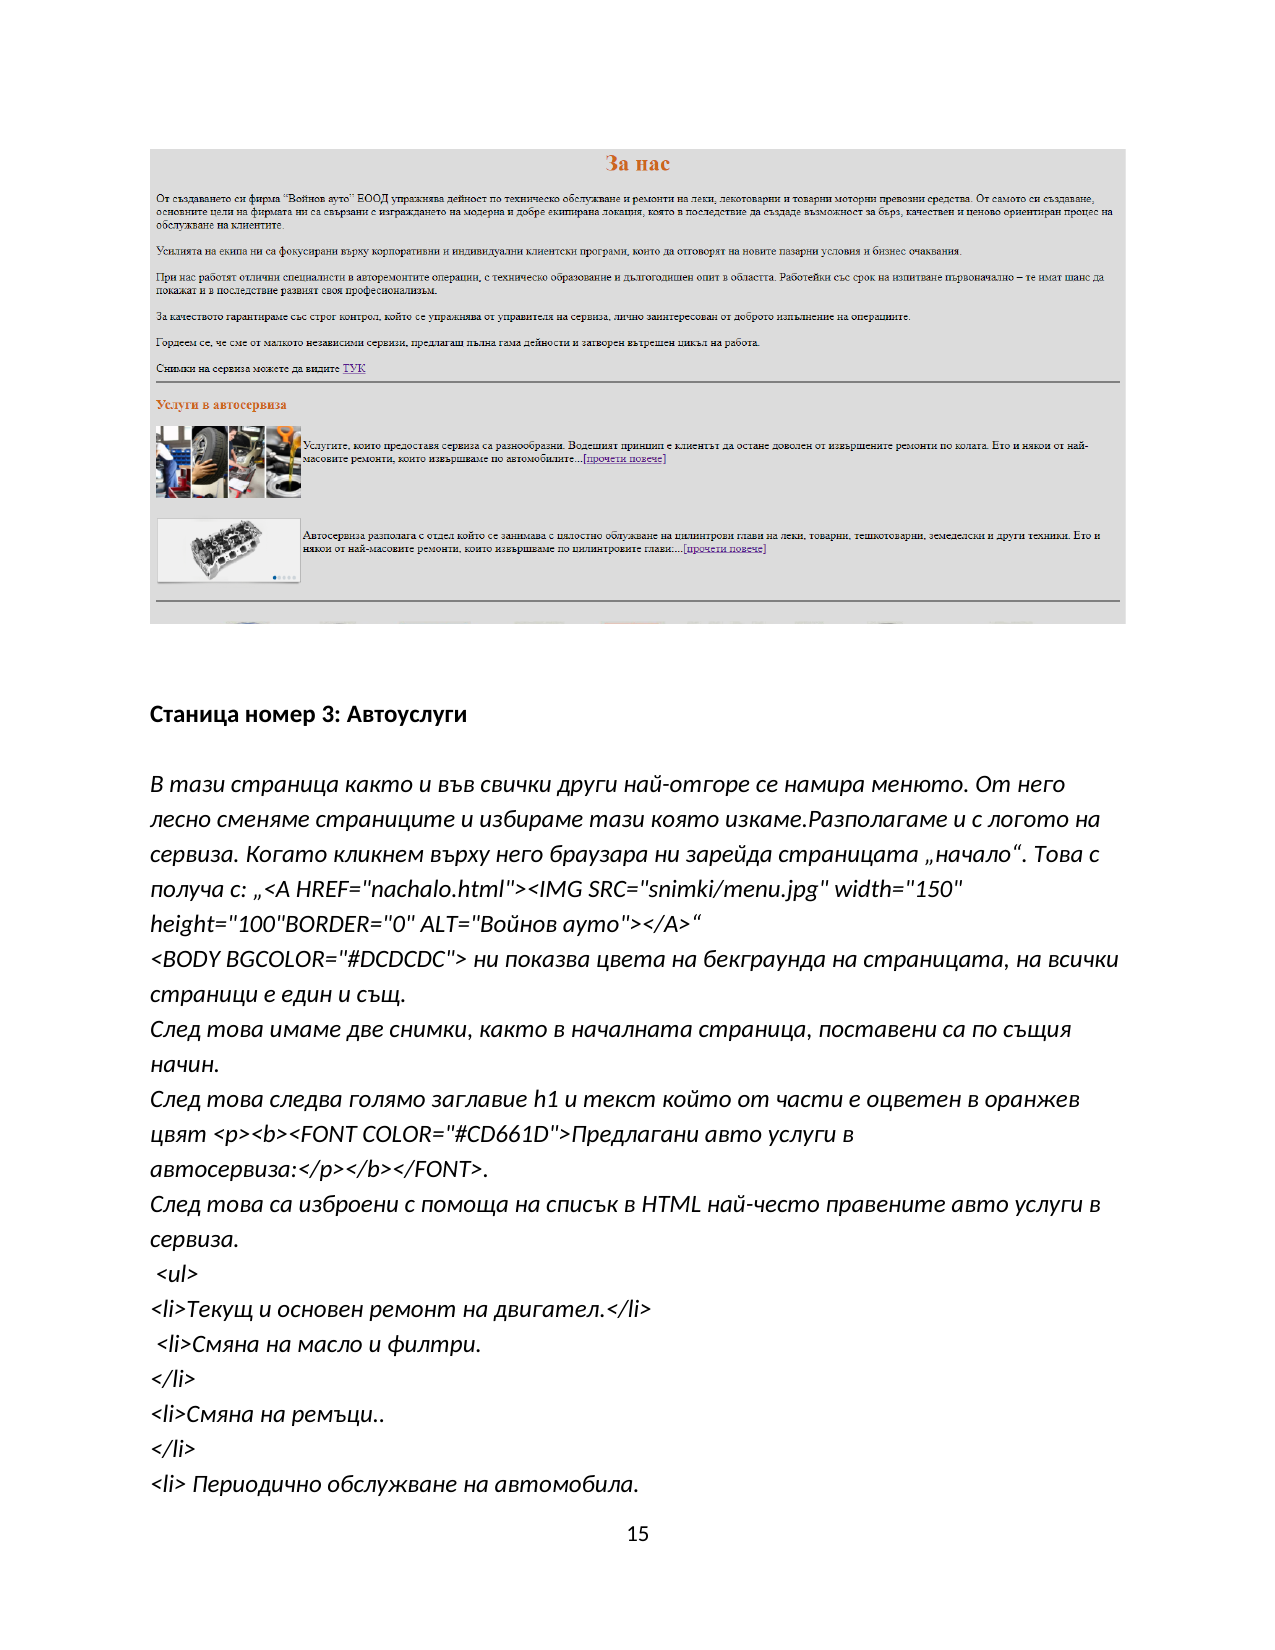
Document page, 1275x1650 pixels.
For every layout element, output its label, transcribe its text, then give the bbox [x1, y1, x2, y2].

text <li> Периодично обслужване на автомобила. [150, 1468, 1125, 1498]
text <BODY BGCOLOR="#DCDCDC"> ни показва цвета на бекграунда на страницата, на всички страници е един и същ. [150, 943, 1125, 1008]
text <li>Текущ и основен ремонт на двигател.</li> [150, 1293, 1125, 1323]
text </li> [150, 1363, 1125, 1393]
text <li>Смяна на масло и филтри. [150, 1328, 1125, 1358]
text След това са изброени с помоща на списък в HTML най-често правените авто услуги в сервиза. [150, 1188, 1125, 1253]
text След това имаме две снимки, както в началната страница, поставени са по същия начин. [150, 1013, 1125, 1078]
text <li>Смяна на ремъци.. [150, 1398, 1125, 1428]
text </li> [150, 1433, 1125, 1463]
text Станица номер 3: Автоуслуги [150, 698, 1125, 728]
text След това следва голямо заглавие h1 и текст който от части е оцветен в оранжев цвят <p><b><FONT COLOR="#CD661D">Предлагани авто услуги в автосервиза:</p></b></FONT>. [150, 1083, 1125, 1183]
picture [150, 149, 1126, 624]
text В тази страница както и във свички други най-отгоре се намира менюто. От него лесно сменяме страниците и избираме тази която изкаме.Разполагаме и с логото на сервиза. Когато кликнем върху него браузара ни зарейда страницата „начало“. Това с получа с: „<A HREF="nachalo.html"><IMG SRC="snimki/menu.jpg" width="150" height="100"BORDER="0" ALT="Войнов ауто"></A>“ [150, 768, 1125, 938]
text <ul> [150, 1258, 1125, 1288]
